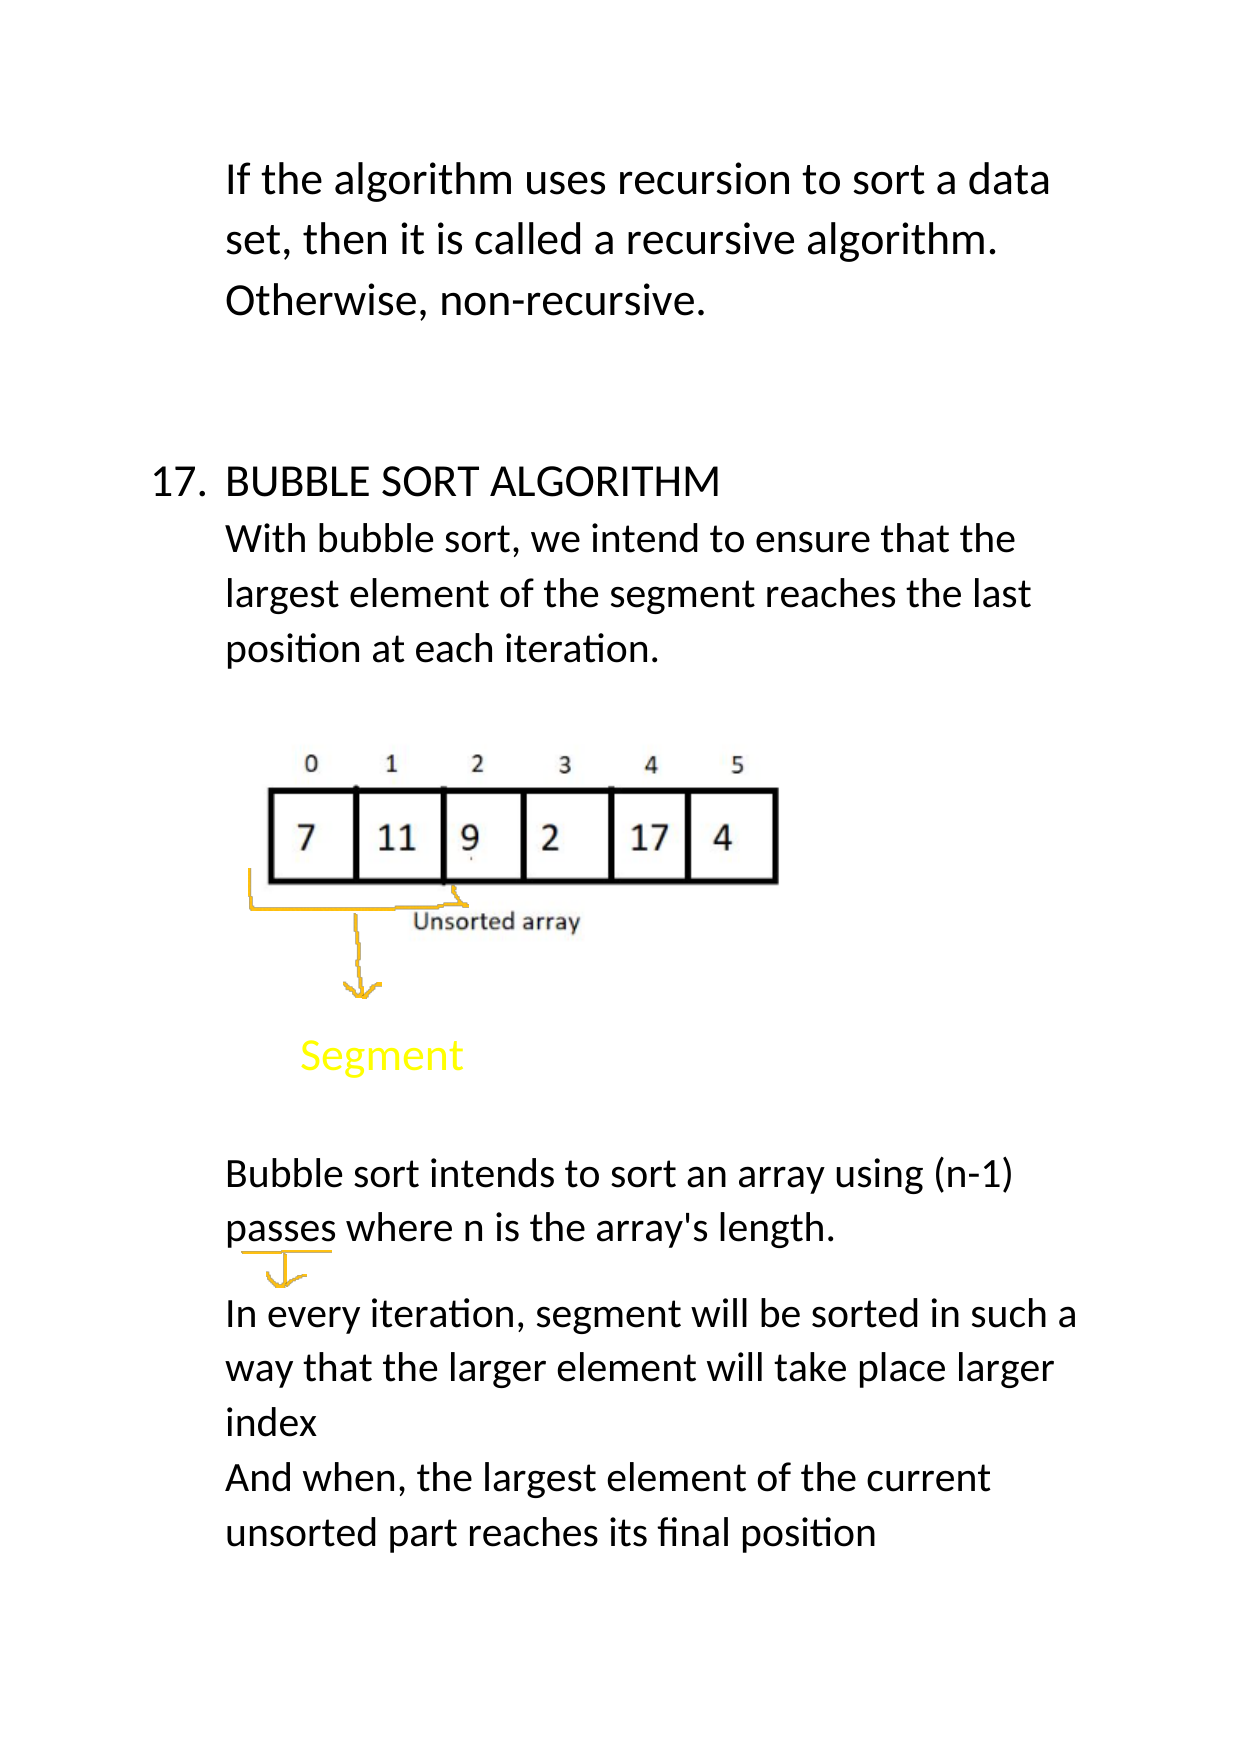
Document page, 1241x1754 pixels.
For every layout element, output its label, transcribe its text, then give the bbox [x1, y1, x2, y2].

list And when, the largest element of the current unsorted part reaches its final position [225, 1451, 1090, 1557]
picture [225, 736, 790, 999]
list Bubble sort intends to sort an array using (n-1) passes where n is the array's length. [225, 1147, 1090, 1252]
list Segment [225, 1026, 1090, 1082]
picture [241, 1250, 332, 1288]
list In every iteration, segment will be sorted in such a way that the larger element will take place larger index [225, 1287, 1090, 1447]
list With bubble sort, we intend to ensure that the largest element of the segment reaches the last position at each iteration. [225, 512, 1090, 672]
list BUBBLE SORT ALGORITHM [150, 452, 1090, 507]
list If the algorithm uses recursion to sort a data set, then it is called a recursive algorithm. Otherwise, non-recursive. [225, 150, 1090, 327]
